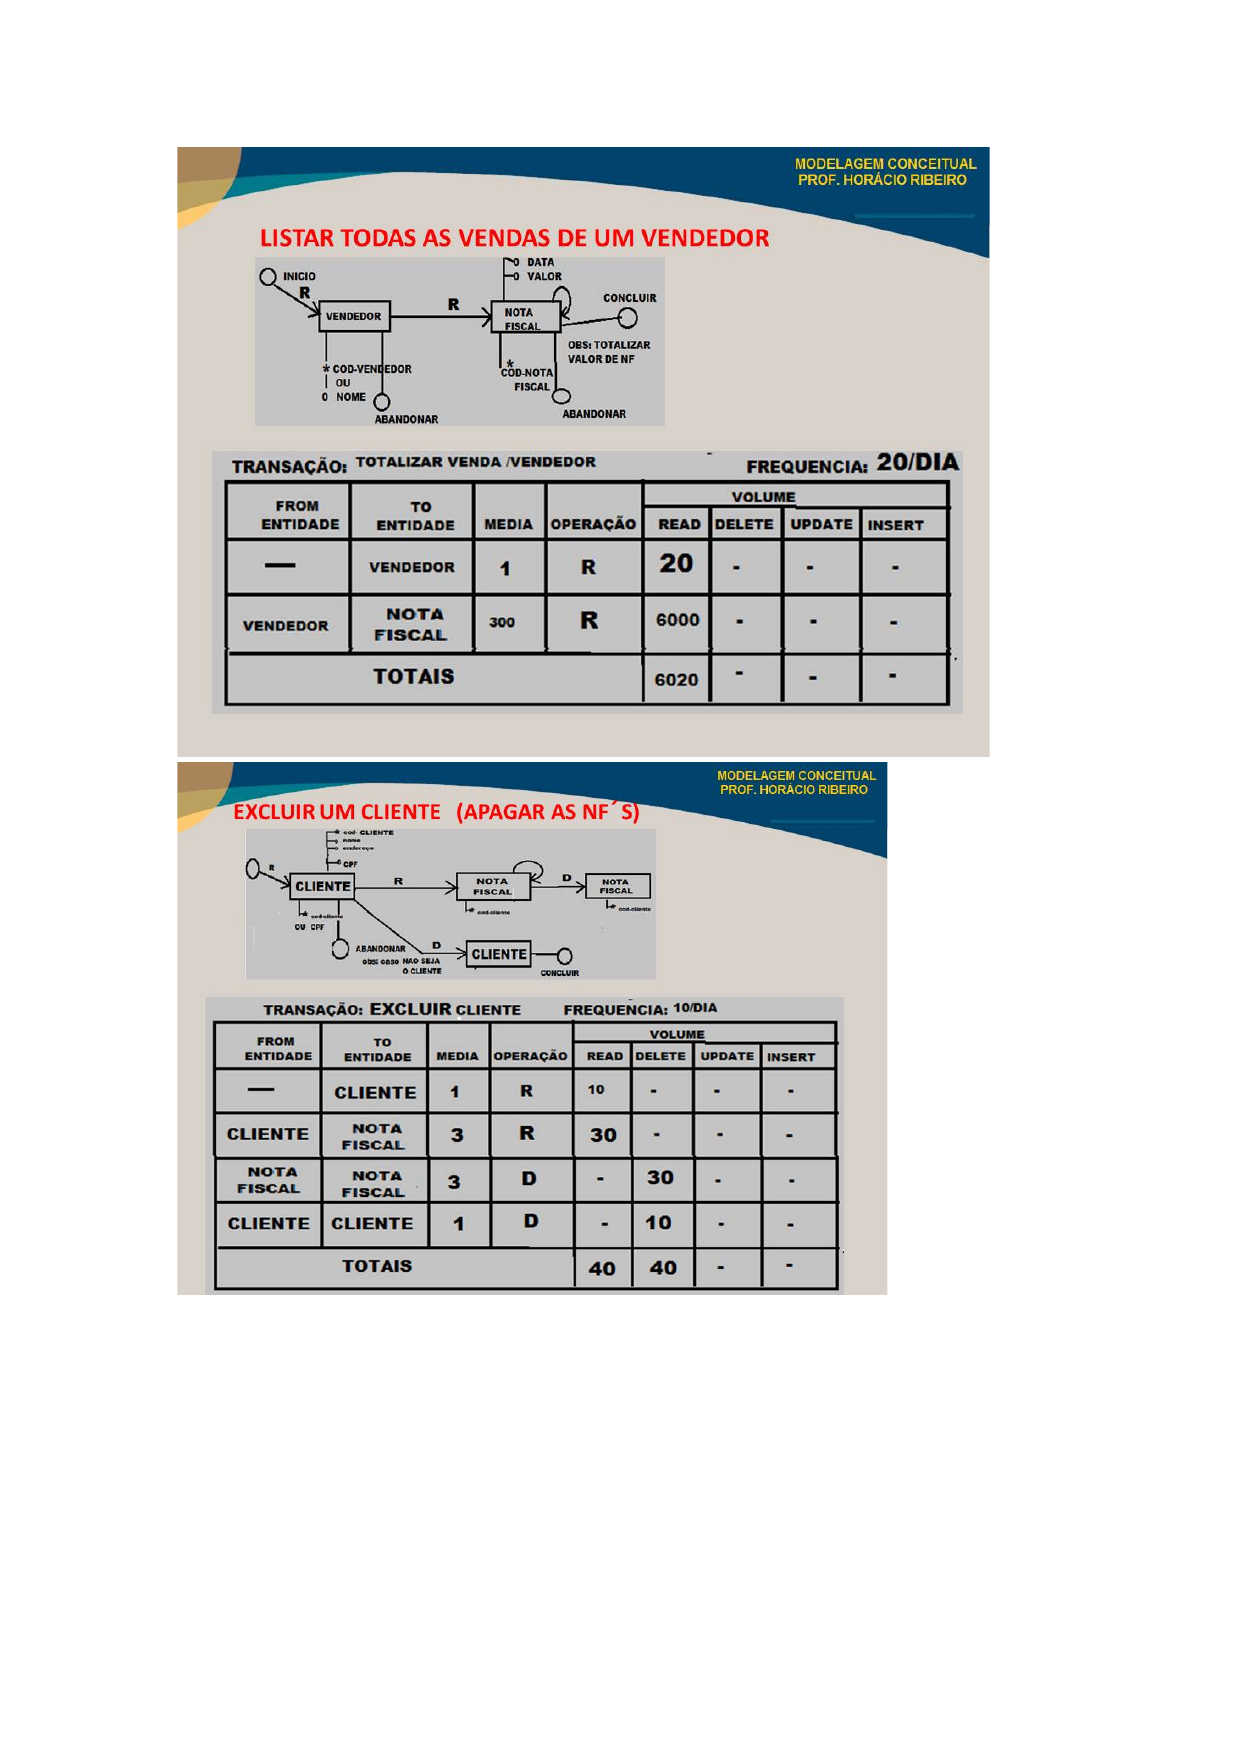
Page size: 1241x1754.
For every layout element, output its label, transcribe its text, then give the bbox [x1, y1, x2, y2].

picture [177, 762, 888, 1295]
picture [177, 147, 990, 757]
picture [938, 147, 945, 153]
